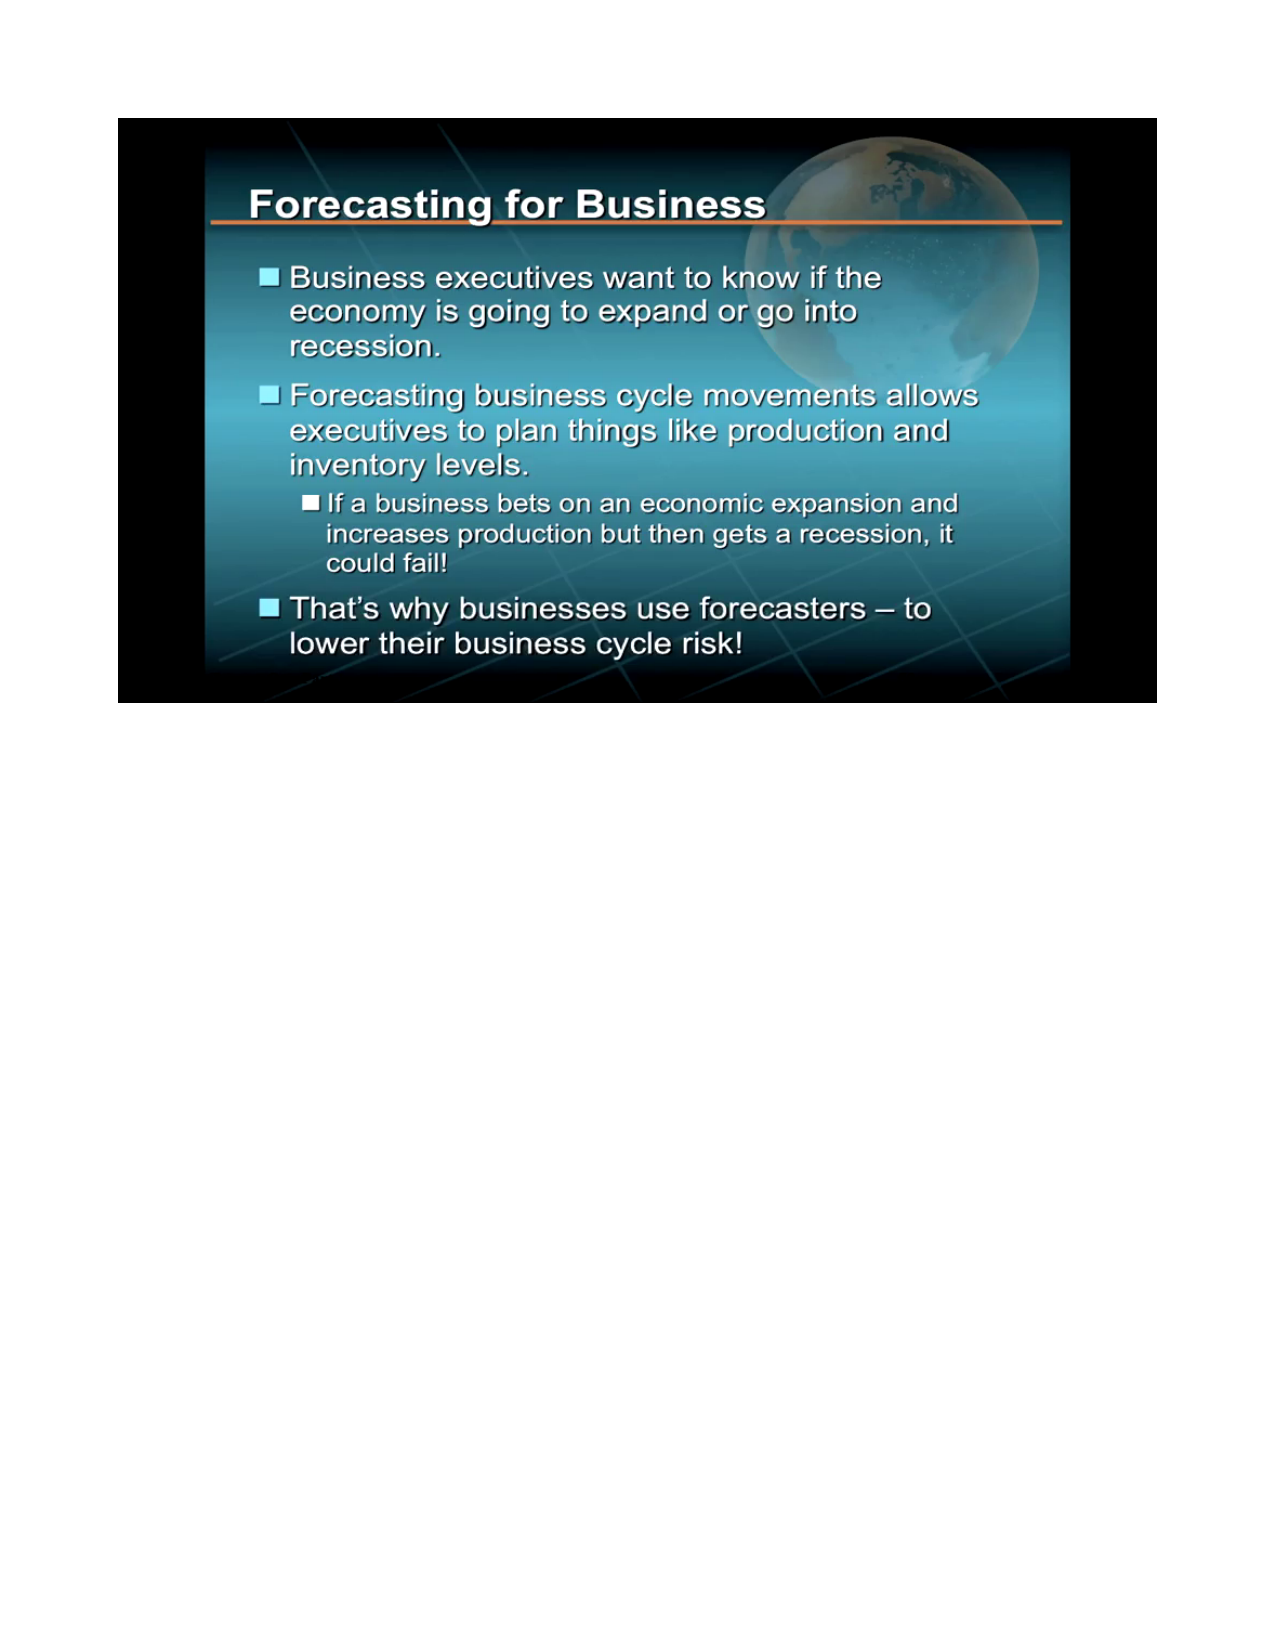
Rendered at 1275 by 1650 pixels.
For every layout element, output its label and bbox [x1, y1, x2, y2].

picture [118, 118, 1157, 703]
